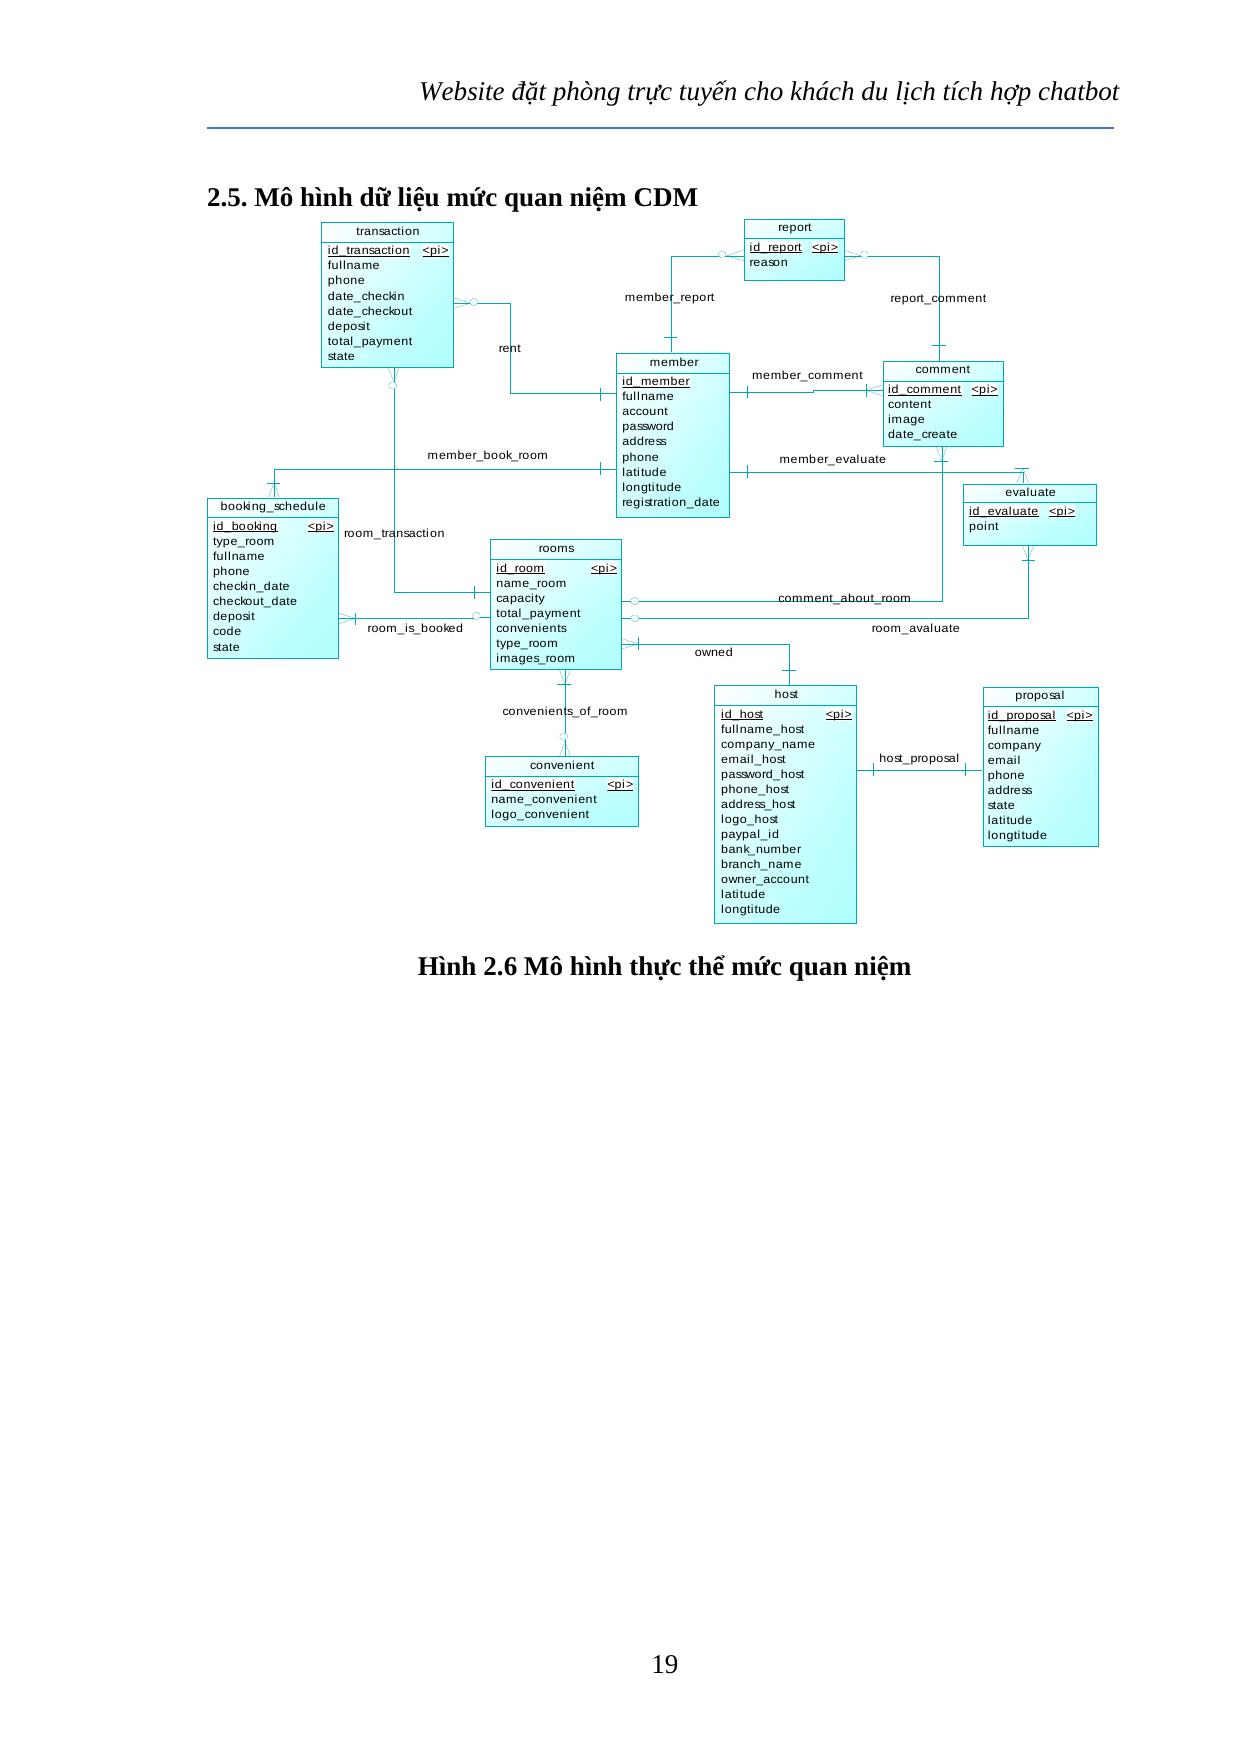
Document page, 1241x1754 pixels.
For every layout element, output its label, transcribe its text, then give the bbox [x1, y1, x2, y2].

subtitle Mô hình dữ liệu mức quan niệm CDM [207, 181, 1122, 212]
